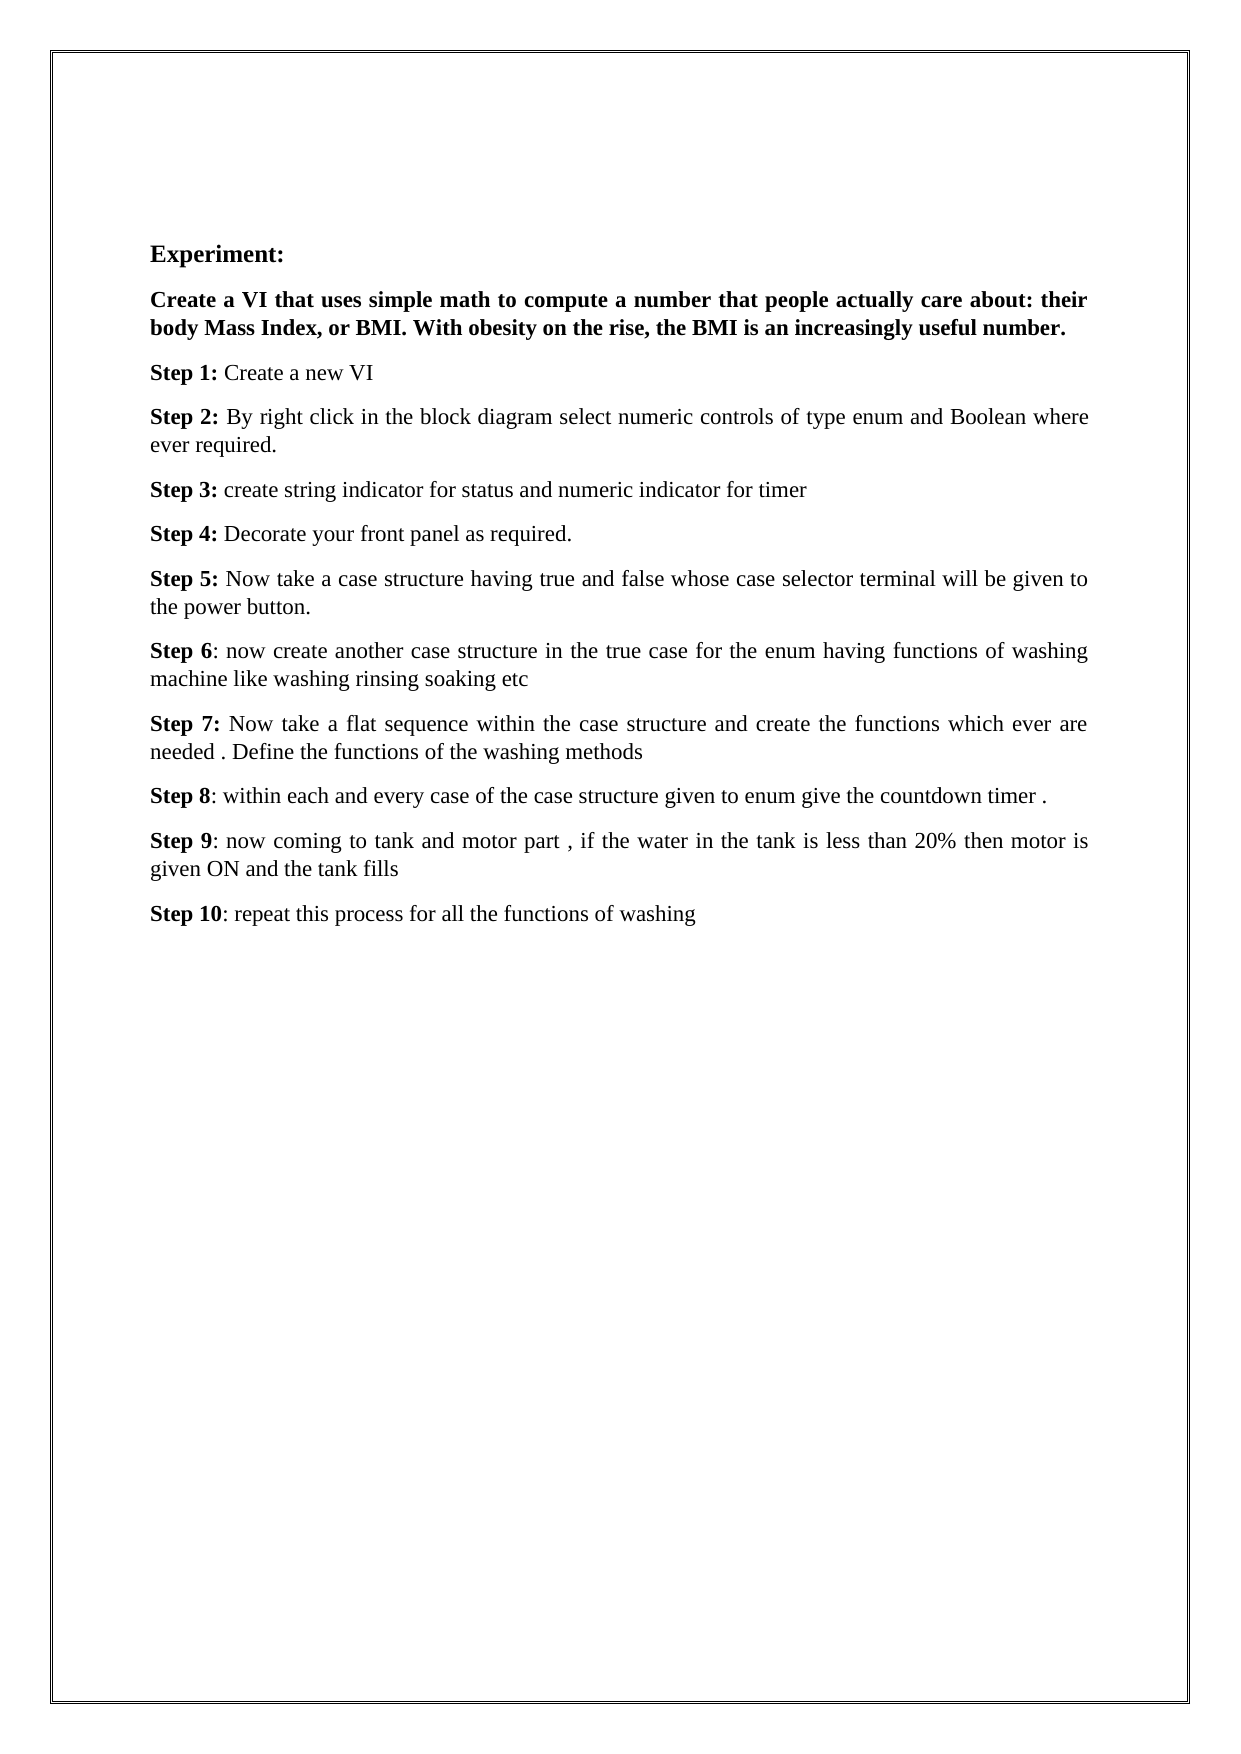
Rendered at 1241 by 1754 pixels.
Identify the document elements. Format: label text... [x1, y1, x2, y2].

text Step 6: now create another case structure in the true case for the enum having functions of washing machine like washing rinsing soaking etc [150, 637, 1090, 692]
text Step 10: repeat this process for all the functions of washing [150, 899, 1090, 926]
text Experiment: [150, 239, 1090, 268]
text Step 1: Create a new VI [150, 359, 1090, 385]
text Create a VI that uses simple math to compute a number that people actually care about: their body Mass Index, or BMI. With obesity on the rise, the BMI is an increasingly useful number. [150, 286, 1090, 341]
text Step 3: create string indicator for status and numeric indicator for timer [150, 476, 1090, 502]
text Step 5: Now take a case structure having true and false whose case selector terminal will be given to the power button. [150, 565, 1090, 619]
text Step 8: within each and every case of the case structure given to enum give the countdown timer . [150, 782, 1090, 809]
text Step 2: By right click in the block diagram select numeric controls of type enum and Boolean where ever required. [150, 403, 1090, 458]
text Step 9: now coming to tank and motor part , if the water in the tank is less than 20% then motor is given ON and the tank fills [150, 827, 1090, 881]
text Step 4: Decorate your front panel as required. [150, 520, 1090, 547]
text Step 7: Now take a flat sequence within the case structure and create the functions which ever are needed . Define the functions of the washing methods [150, 710, 1090, 764]
